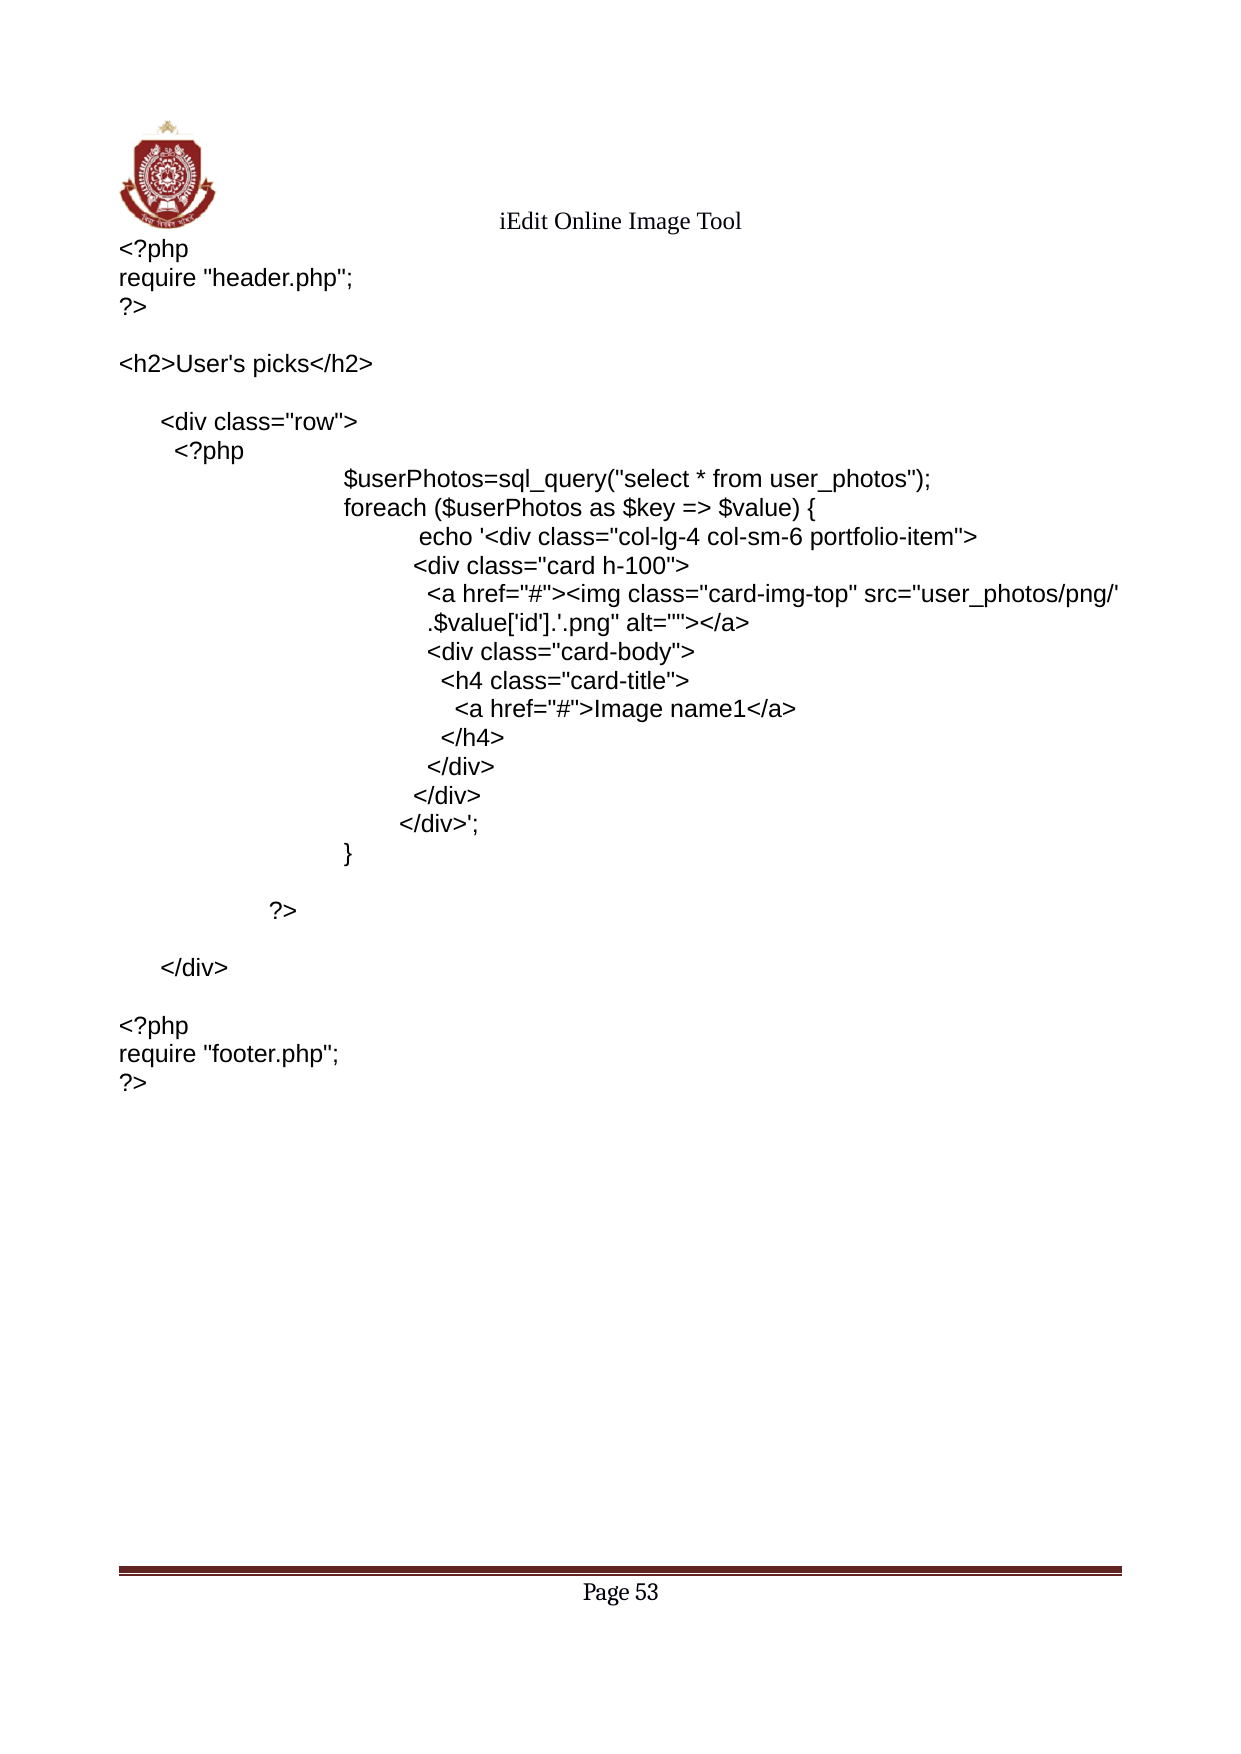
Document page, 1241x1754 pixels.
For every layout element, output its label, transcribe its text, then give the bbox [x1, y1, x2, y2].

text </h4> [118, 723, 1122, 752]
text <?php [118, 234, 1122, 263]
text </div> [118, 752, 1122, 781]
text <div class="row"> [118, 407, 1122, 436]
text } [118, 838, 1122, 867]
text </div> [118, 953, 1122, 982]
text $userPhotos=sql_query("select * from user_photos"); [118, 464, 1122, 493]
text ?> [118, 1068, 1122, 1097]
text <?php [118, 436, 1122, 464]
text .$value['id'].'.png" alt=""></a> [118, 608, 1122, 637]
text <a href="#">Image name1</a> [118, 694, 1122, 723]
text echo '<div class="col-lg-4 col-sm-6 portfolio-item"> [118, 522, 1122, 551]
text ?> [118, 292, 1122, 321]
text <div class="card-body"> [118, 637, 1122, 666]
text <?php [118, 1011, 1122, 1039]
text require "header.php"; [118, 263, 1122, 292]
text <h4 class="card-title"> [118, 666, 1122, 694]
text ?> [118, 896, 1122, 924]
text <div class="card h-100"> [118, 551, 1122, 579]
picture [118, 118, 224, 229]
text <a href="#"><img class="card-img-top" src="user_photos/png/' [118, 579, 1122, 608]
text </div> [118, 781, 1122, 809]
text foreach ($userPhotos as $key => $value) { [118, 493, 1122, 522]
text </div>'; [118, 809, 1122, 838]
text require "footer.php"; [118, 1039, 1122, 1068]
text <h2>User's picks</h2> [118, 349, 1122, 378]
